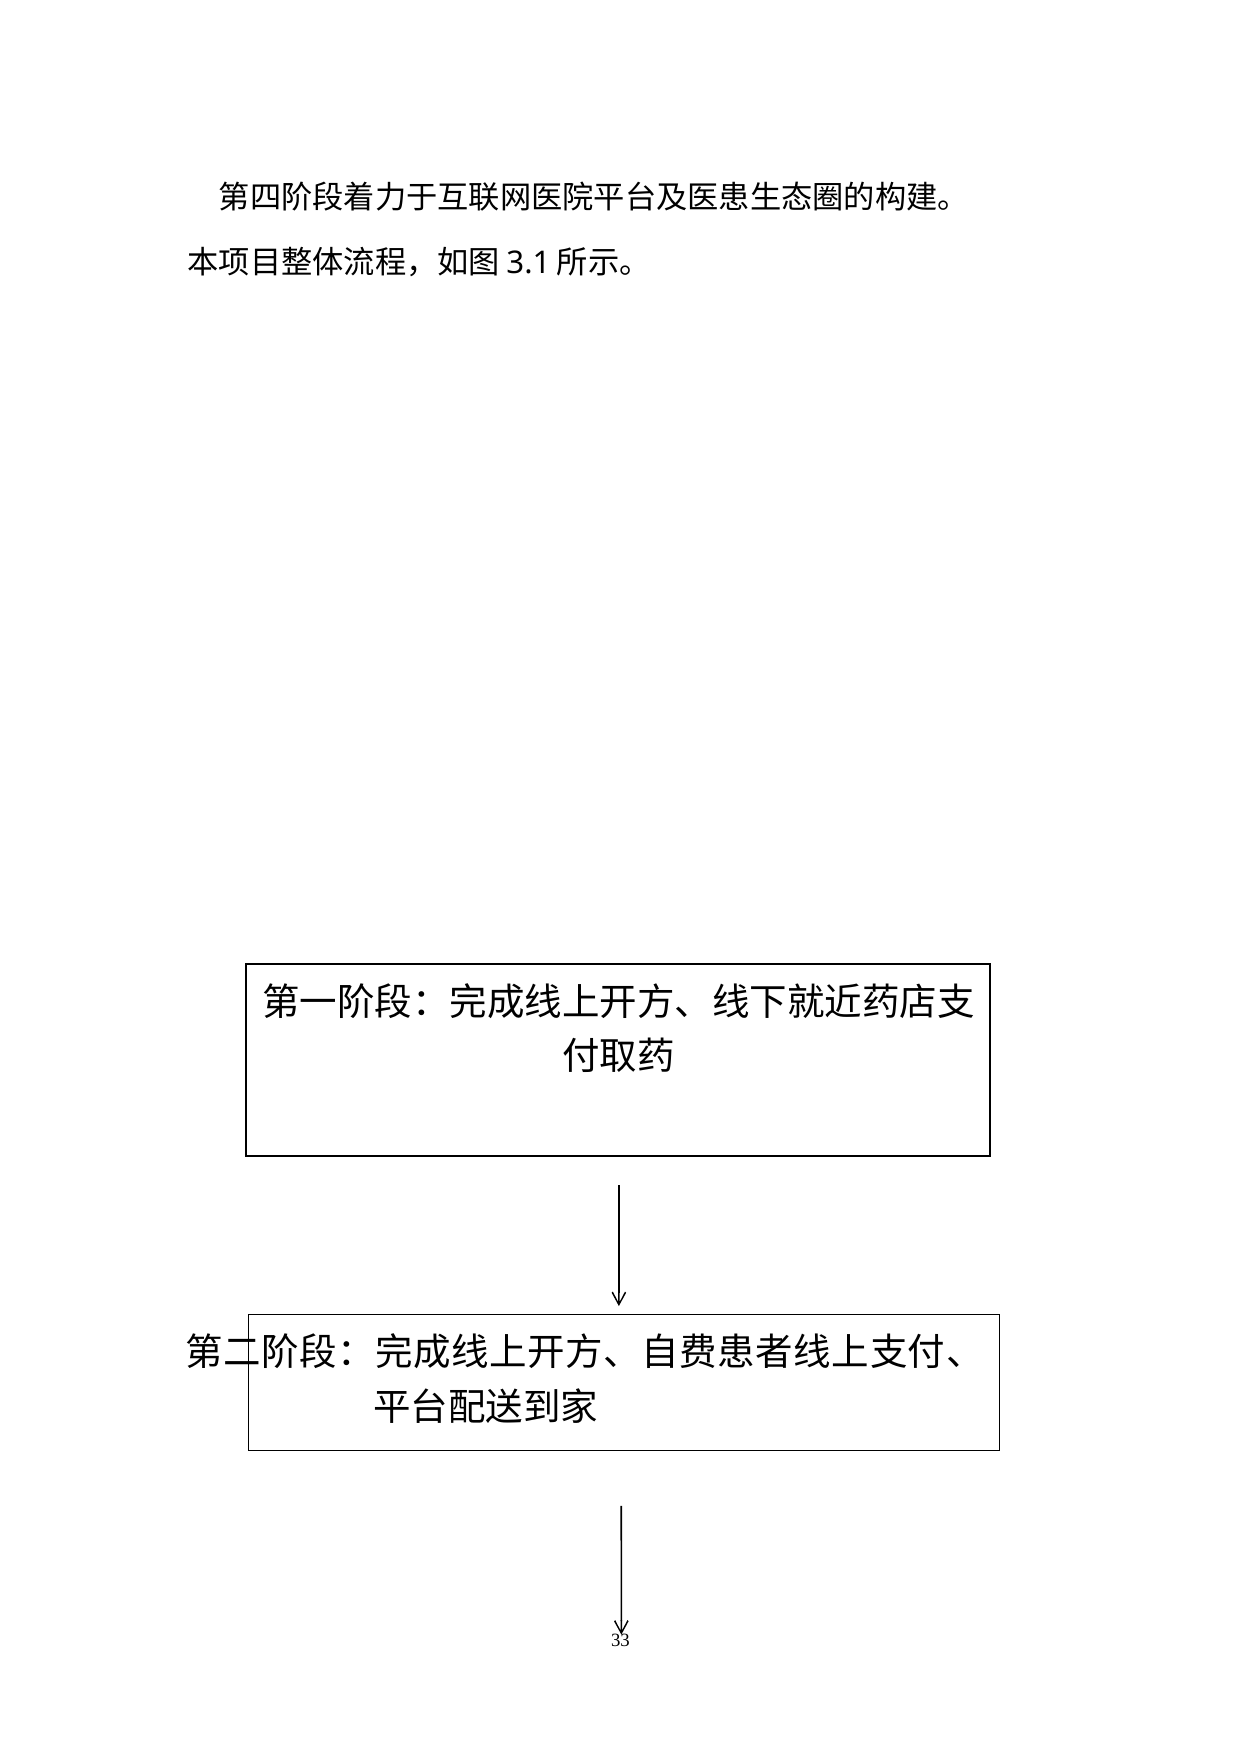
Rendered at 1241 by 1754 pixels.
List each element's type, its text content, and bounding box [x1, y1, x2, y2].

text 本项目整体流程，如图3.1所示。 [187, 227, 1053, 292]
text 第四阶段着力于互联网医院平台及医患生态圈的构建。 [187, 162, 1053, 227]
